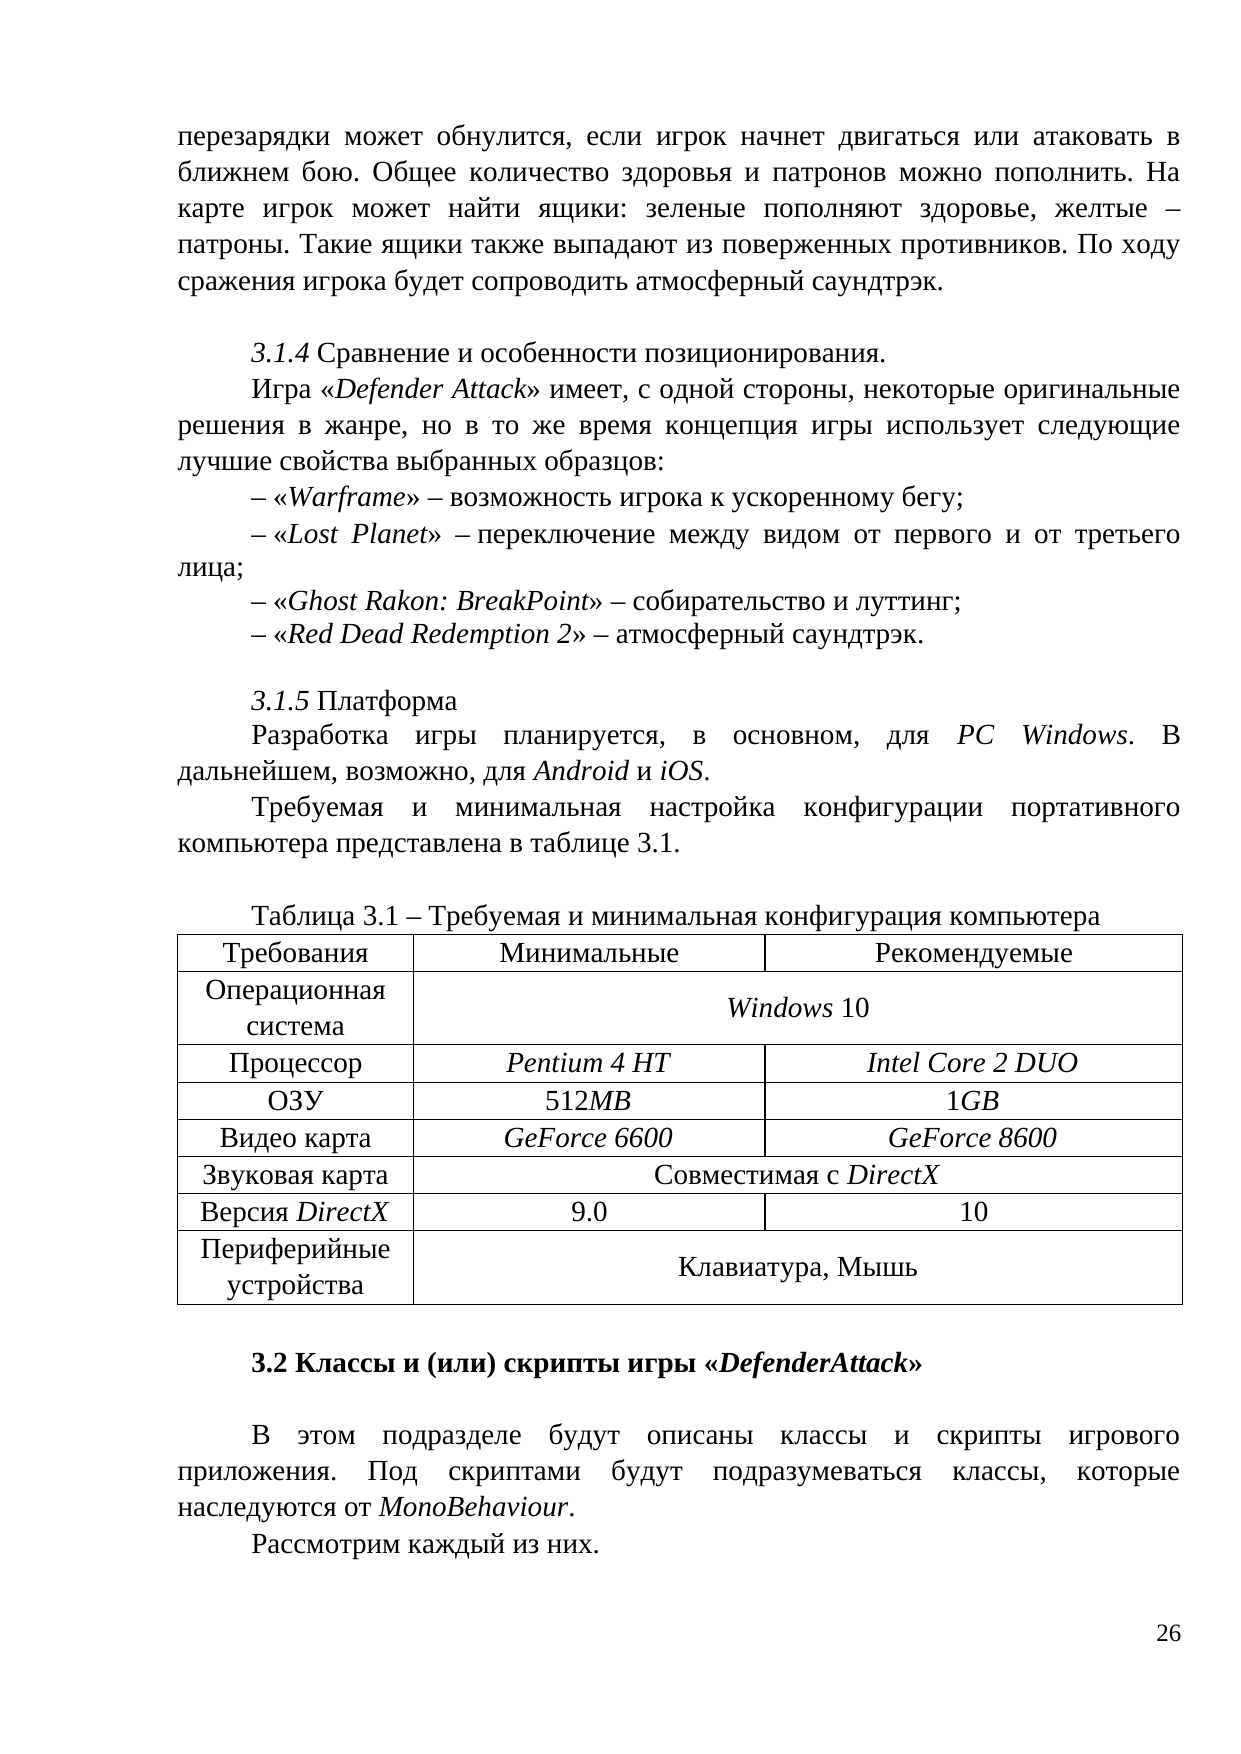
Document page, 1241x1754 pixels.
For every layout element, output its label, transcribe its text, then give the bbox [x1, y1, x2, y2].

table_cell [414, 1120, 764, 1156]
text Разработка игры планируется, в основном, для PC Windows. В дальнейшем, возможно, для Android и iOS. [177, 717, 1181, 787]
text В этом подразделе будут описаны классы и скрипты игрового приложения. Под скриптами будут подразумеваться классы, которые наследуются от MonoBehaviour. [177, 1417, 1181, 1523]
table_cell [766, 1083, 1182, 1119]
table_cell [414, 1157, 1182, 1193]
text Таблица 3.1 – Требуемая и минимальная конфигурация компьютера [177, 898, 1181, 931]
text 3.1.5 Платформа [215, 683, 1181, 717]
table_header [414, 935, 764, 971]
text – «Red Dead Redemption 2» – атмосферный саундтрэк. [215, 616, 1181, 650]
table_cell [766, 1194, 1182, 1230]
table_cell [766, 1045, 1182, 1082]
text Требуемая и минимальная настройка конфигурации портативного компьютера представлена в таблице 3.1. [177, 789, 1181, 859]
subtitle 3.2 Классы и (или) скрипты игры «DefenderAttack» [177, 1345, 1181, 1378]
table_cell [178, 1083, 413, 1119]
text – «Ghost Rakon: BreakPoint» – собирательство и луттинг; [215, 583, 1181, 616]
text Игра «Defender Attack» имеет, с одной стороны, некоторые оригинальные решения в жанре, но в то же время концепция игры использует следующие лучшие свойства выбранных образцов: [177, 371, 1181, 477]
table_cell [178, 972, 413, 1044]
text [177, 118, 1181, 296]
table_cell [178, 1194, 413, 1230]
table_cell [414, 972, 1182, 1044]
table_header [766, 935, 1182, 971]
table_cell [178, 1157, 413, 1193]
text – «Lost Planet» – переключение между видом от первого и от третьего лица; [177, 516, 1181, 583]
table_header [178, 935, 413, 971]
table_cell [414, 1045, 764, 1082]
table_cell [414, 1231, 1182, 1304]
text – «Warframe» – возможность игрока к ускоренному бегу; [177, 479, 1181, 513]
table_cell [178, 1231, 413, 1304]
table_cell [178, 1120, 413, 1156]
text Рассмотрим каждый из них. [177, 1526, 1181, 1559]
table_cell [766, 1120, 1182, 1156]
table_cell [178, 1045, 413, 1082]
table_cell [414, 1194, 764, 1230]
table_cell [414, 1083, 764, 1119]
text 3.1.4 Сравнение и особенности позиционирования. [177, 335, 1181, 368]
